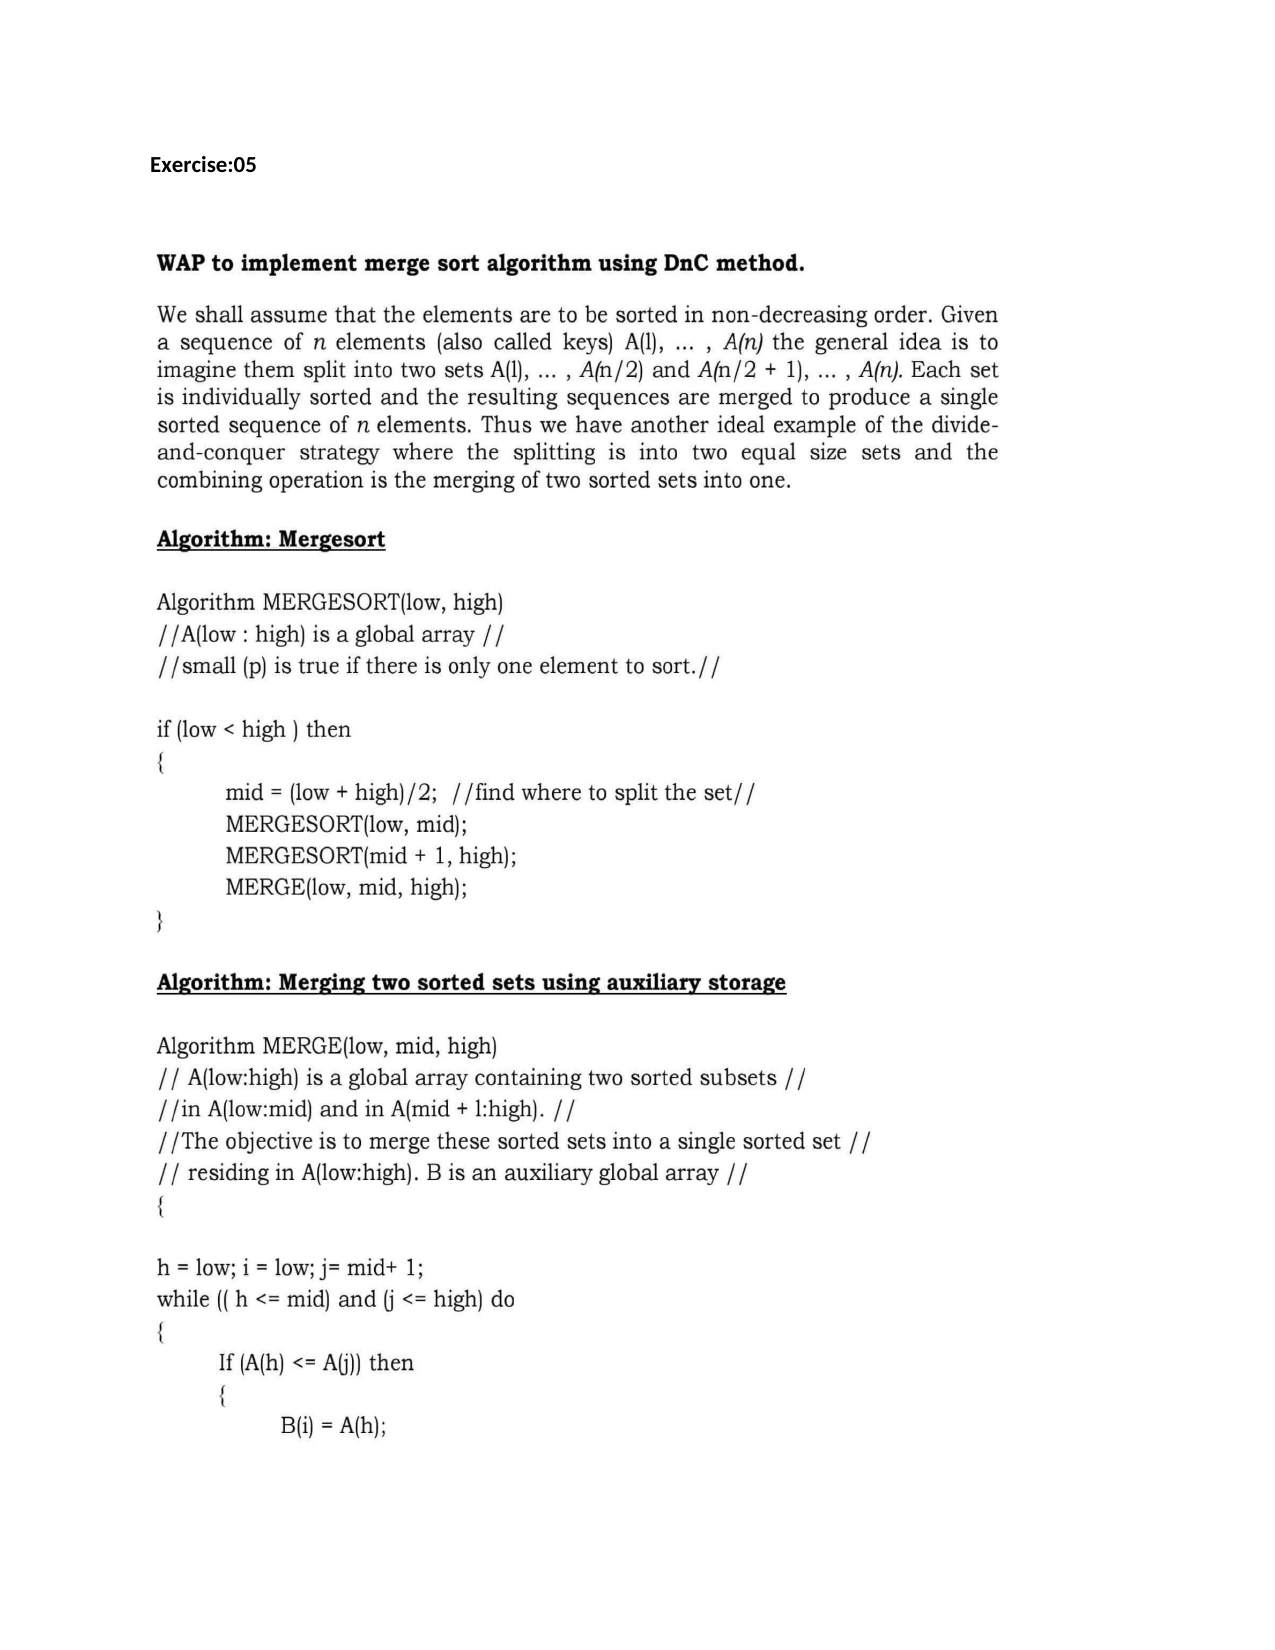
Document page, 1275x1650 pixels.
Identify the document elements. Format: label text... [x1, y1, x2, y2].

text Exercise:05 [150, 150, 1125, 178]
picture [33, 218, 1085, 1500]
